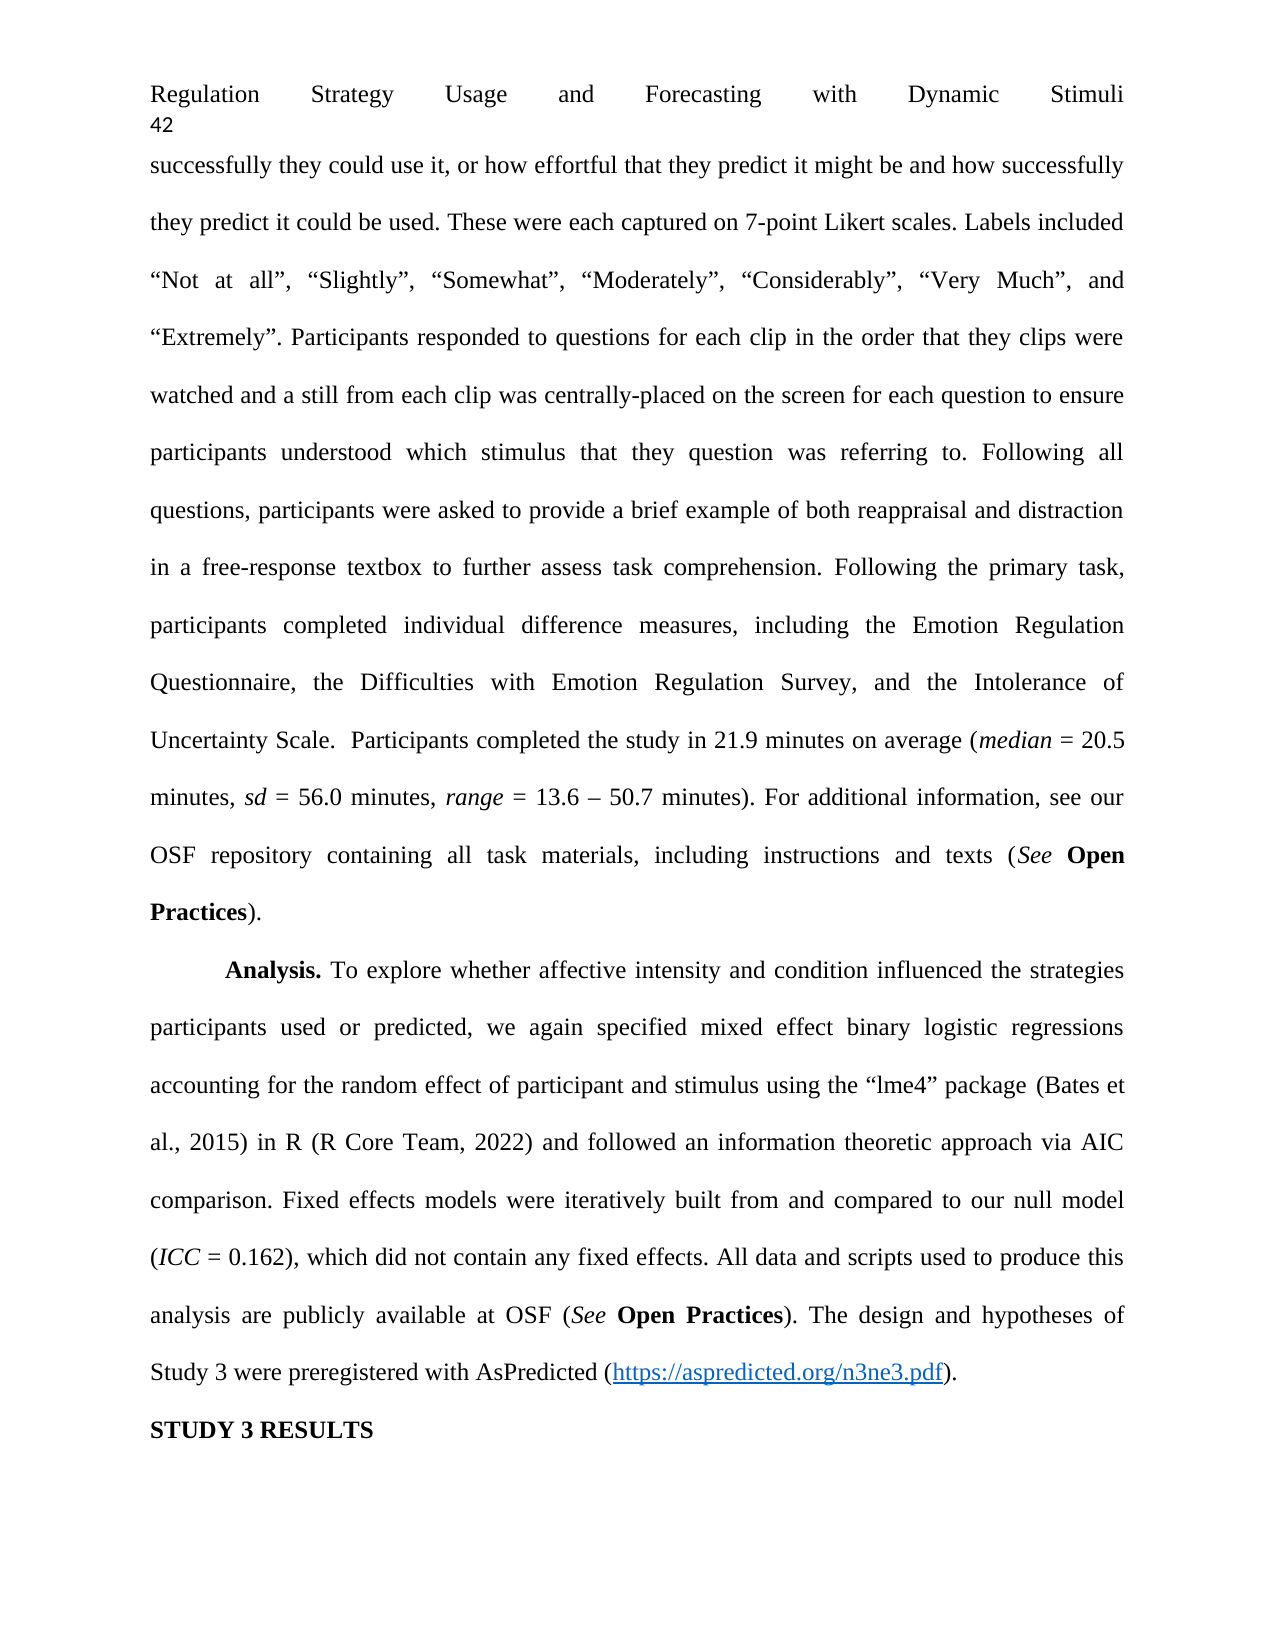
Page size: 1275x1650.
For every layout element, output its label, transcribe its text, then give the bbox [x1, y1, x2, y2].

text STUDY 3 RESULTS [150, 1415, 1125, 1444]
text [150, 150, 1125, 926]
text Analysis. To explore whether affective intensity and condition influenced the strategies participants used or predicted, we again specified mixed effect binary logistic regressions accounting for the random effect of participant and stimulus using the “lme4” package (Bates et al., 2015) in R (R Core Team, 2022) and followed an information theoretic approach via AIC comparison. Fixed effects models were iteratively built from and compared to our null model (ICC = 0.162), which did not contain any fixed effects. All data and scripts used to produce this analysis are publicly available at OSF (See Open Practices). The design and hypotheses of Study 3 were preregistered with AsPredicted (https://aspredicted.org/n3ne3.pdf). [150, 955, 1125, 1386]
